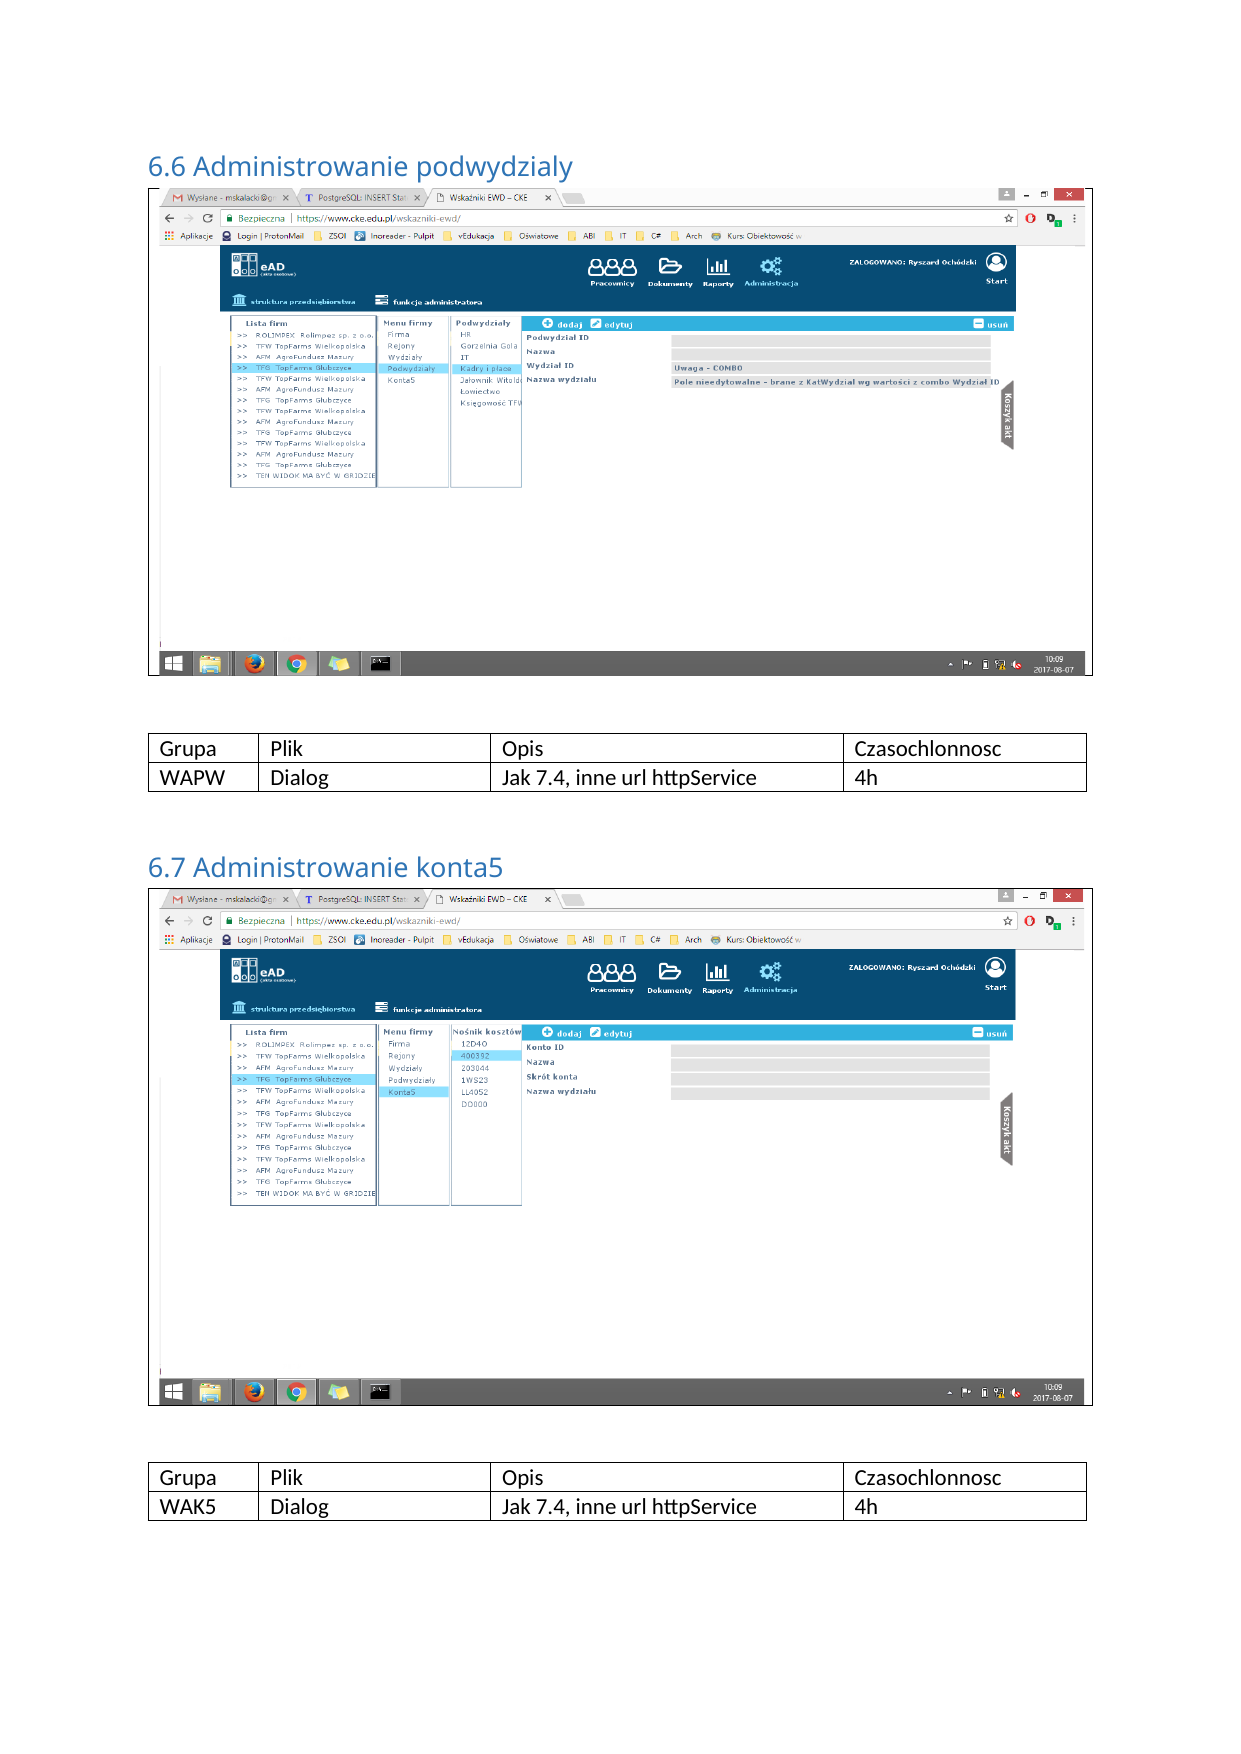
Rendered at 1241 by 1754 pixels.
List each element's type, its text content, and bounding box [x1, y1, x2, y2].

table_header Czasochlonnosc [844, 734, 1086, 762]
table_header [149, 189, 159, 675]
picture [159, 188, 1085, 676]
picture [159, 889, 1085, 1405]
table_header [149, 889, 159, 1404]
table_cell Dialog [259, 763, 490, 791]
table_cell 4h [844, 1492, 1086, 1520]
table_cell 4h [844, 763, 1086, 791]
table_header Czasochlonnosc [844, 1463, 1086, 1491]
table_header Opis [491, 1463, 843, 1491]
table_cell WAK5 [149, 1492, 258, 1520]
table_header Opis [491, 734, 843, 762]
table_header Plik [259, 734, 490, 762]
table_header Grupa [149, 734, 258, 762]
table_header [1085, 889, 1092, 1404]
table_cell Jak 7.4, inne url httpService [491, 1492, 843, 1520]
subtitle 6.7 Administrowanie konta5 [148, 848, 1093, 885]
table_header [1085, 189, 1092, 675]
table_header Grupa [149, 1463, 258, 1491]
table_cell Jak 7.4, inne url httpService [491, 763, 843, 791]
table_cell Dialog [259, 1492, 490, 1520]
table_cell WAPW [149, 763, 258, 791]
table_header Plik [259, 1463, 490, 1491]
subtitle 6.6 Administrowanie podwydzialy [148, 148, 1093, 184]
